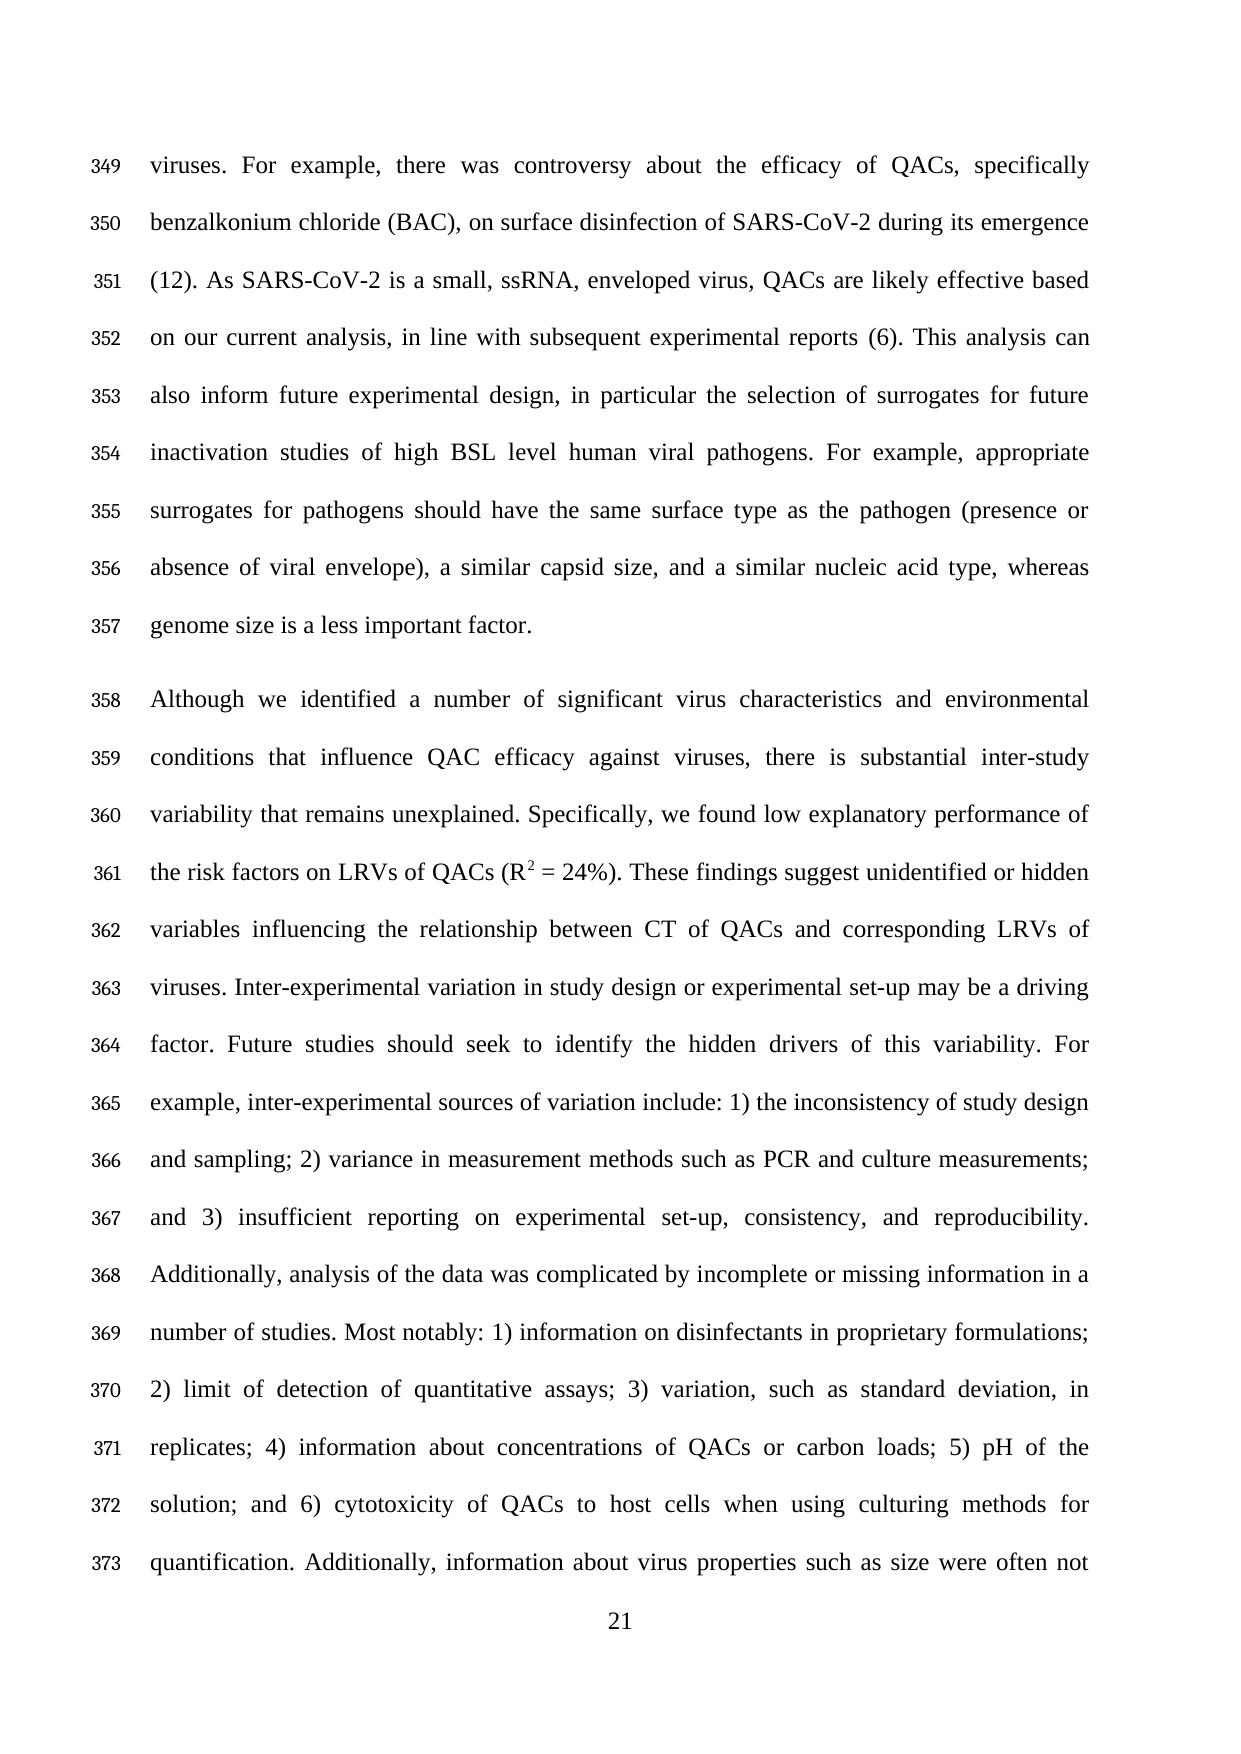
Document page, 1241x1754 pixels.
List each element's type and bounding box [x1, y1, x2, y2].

text [150, 150, 1090, 639]
text [150, 684, 1090, 1575]
